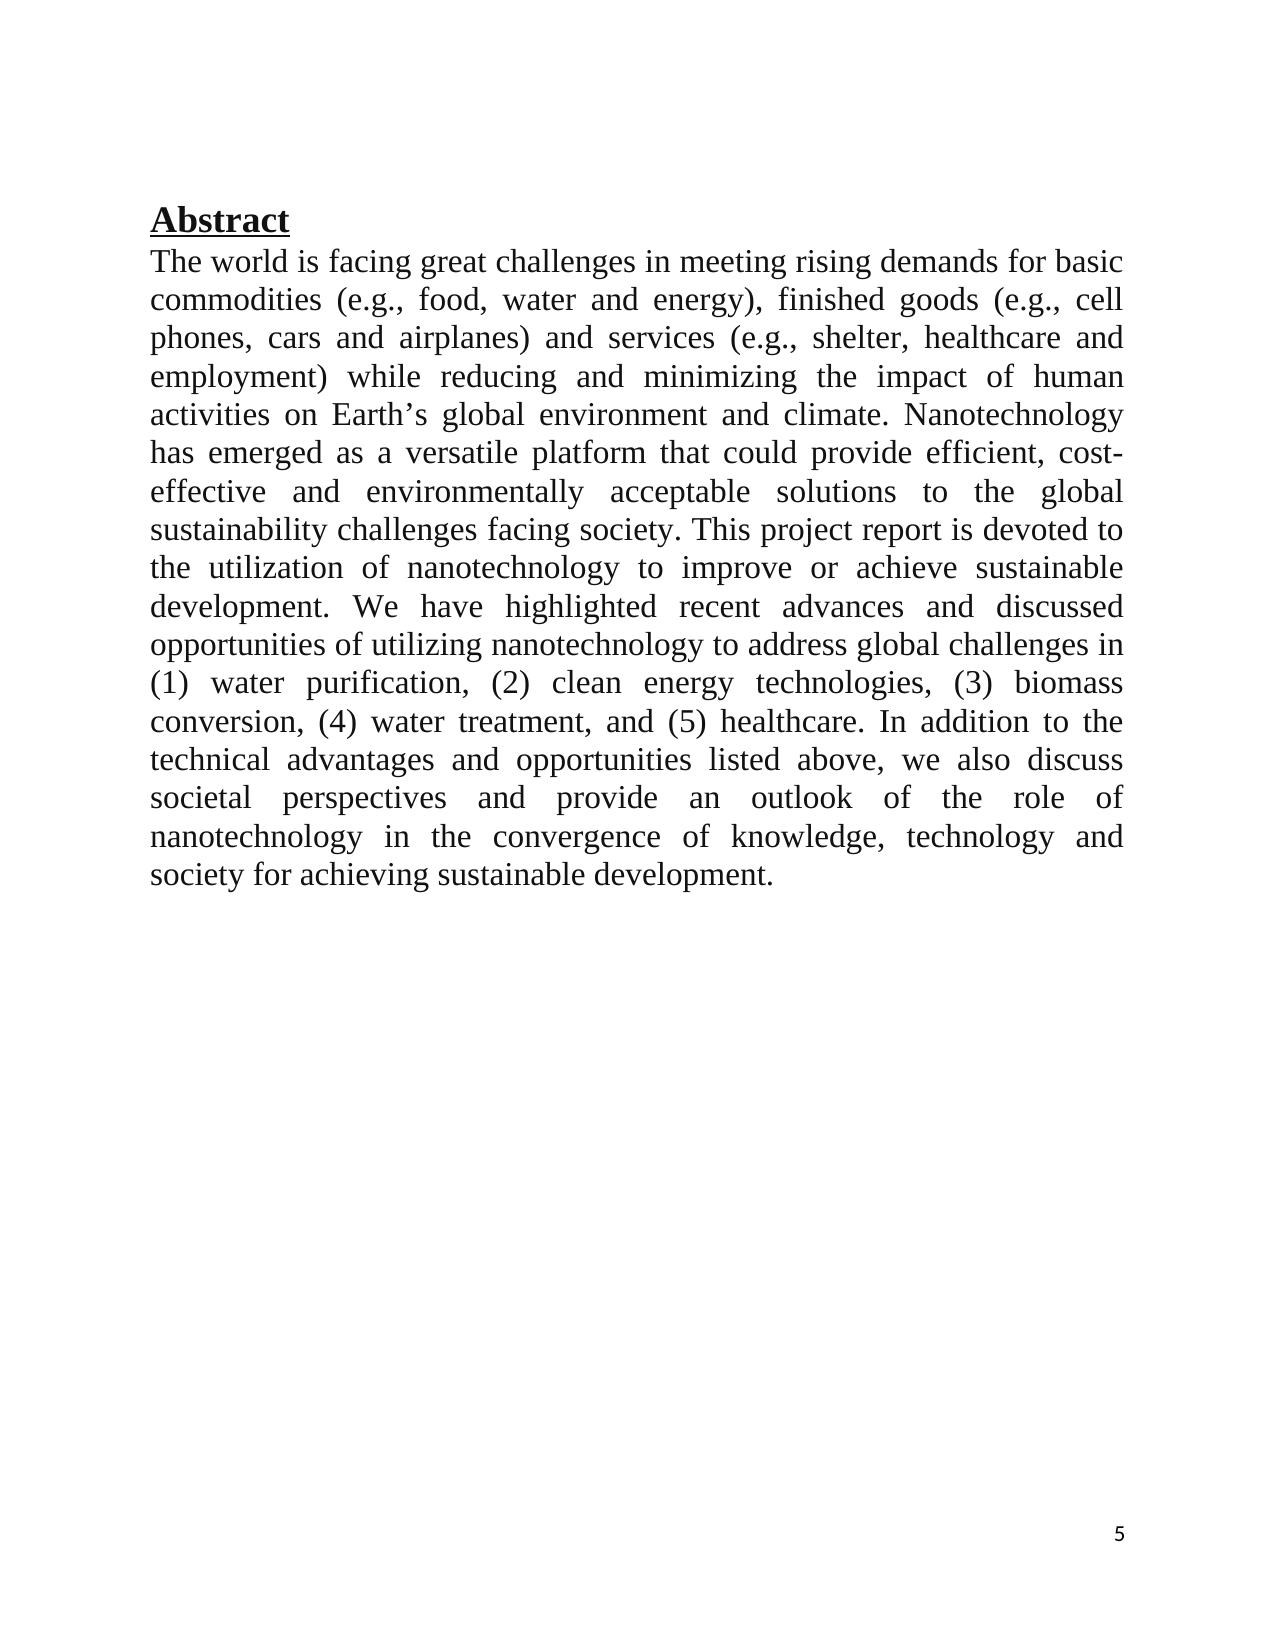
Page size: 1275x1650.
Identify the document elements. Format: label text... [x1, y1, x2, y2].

text The world is facing great challenges in meeting rising demands for basic commodities (e.g., food, water and energy), finished goods (e.g., cell phones, cars and airplanes) and services (e.g., shelter, healthcare and employment) while reducing and minimizing the impact of human activities on Earth’s global environment and climate. Nanotechnology has emerged as a versatile platform that could provide efficient, cost-effective and environmentally acceptable solutions to the global sustainability challenges facing society. This project report is devoted to the utilization of nanotechnology to improve or achieve sustainable development. We have highlighted recent advances and discussed opportunities of utilizing nanotechnology to address global challenges in (1) water purification, (2) clean energy technologies, (3) biomass conversion, (4) water treatment, and (5) healthcare. In addition to the technical advantages and opportunities listed above, we also discuss societal perspectives and provide an outlook of the role of nanotechnology in the convergence of knowledge, technology and society for achieving sustainable development. [150, 241, 1125, 892]
text Abstract [150, 198, 1125, 241]
